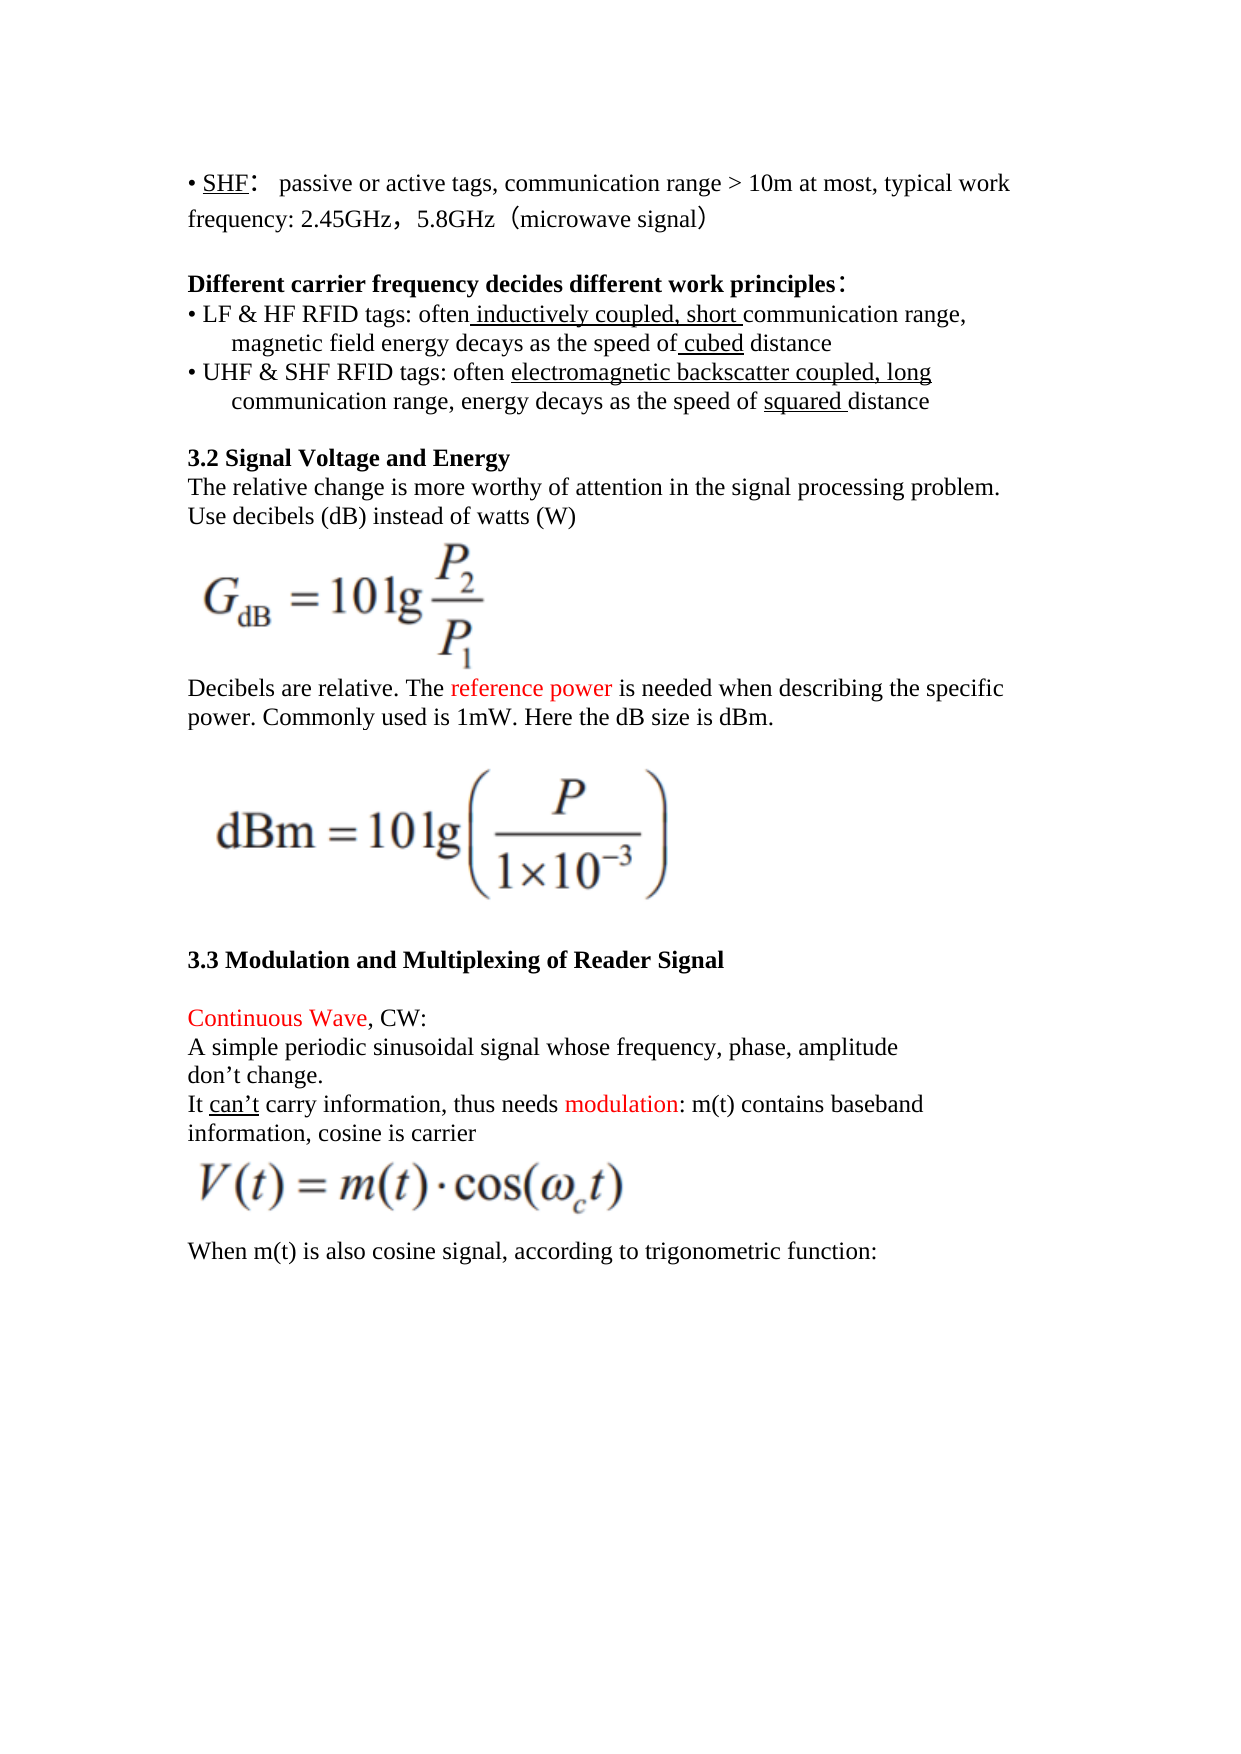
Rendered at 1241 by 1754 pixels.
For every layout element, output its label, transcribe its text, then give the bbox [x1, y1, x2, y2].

text A simple periodic sinusoidal signal whose frequency, phase, amplitude [187, 1032, 1053, 1060]
text The relative change is more worthy of attention in the signal processing problem. [187, 472, 1053, 501]
text don’t change. [187, 1060, 1053, 1089]
text It can’t carry information, thus needs modulation: m(t) contains baseband information, cosine is carrier [187, 1089, 1053, 1147]
text 3.2 Signal Voltage and Energy [187, 443, 1053, 472]
text Continuous Wave, CW: [187, 1003, 1053, 1032]
picture [187, 730, 682, 917]
text • UHF & SHF RFID tags: often electromagnetic backscatter coupled, long communication range, energy decays as the speed of squared distance [187, 357, 1053, 414]
picture [187, 529, 507, 674]
text When m(t) is also cosine signal, according to trigonometric function: [187, 1236, 1053, 1264]
text Different carrier frequency decides different work principles： [187, 263, 1053, 299]
text • SHF： passive or active tags, communication range > 10m at most, typical work frequency: 2.45GHz，5.8GHz（microwave signal） [187, 162, 1053, 234]
text Decibels are relative. The reference power is needed when describing the specific power. Commonly used is 1mW. Here the dB size is dBm. [187, 673, 1053, 731]
text • LF & HF RFID tags: often inductively coupled, short communication range, magnetic field energy decays as the speed of cubed distance [187, 299, 1053, 357]
text 3.3 Modulation and Multiplexing of Reader Signal [187, 945, 1053, 974]
text Use decibels (dB) instead of watts (W) [187, 501, 1053, 529]
picture [187, 1146, 638, 1236]
